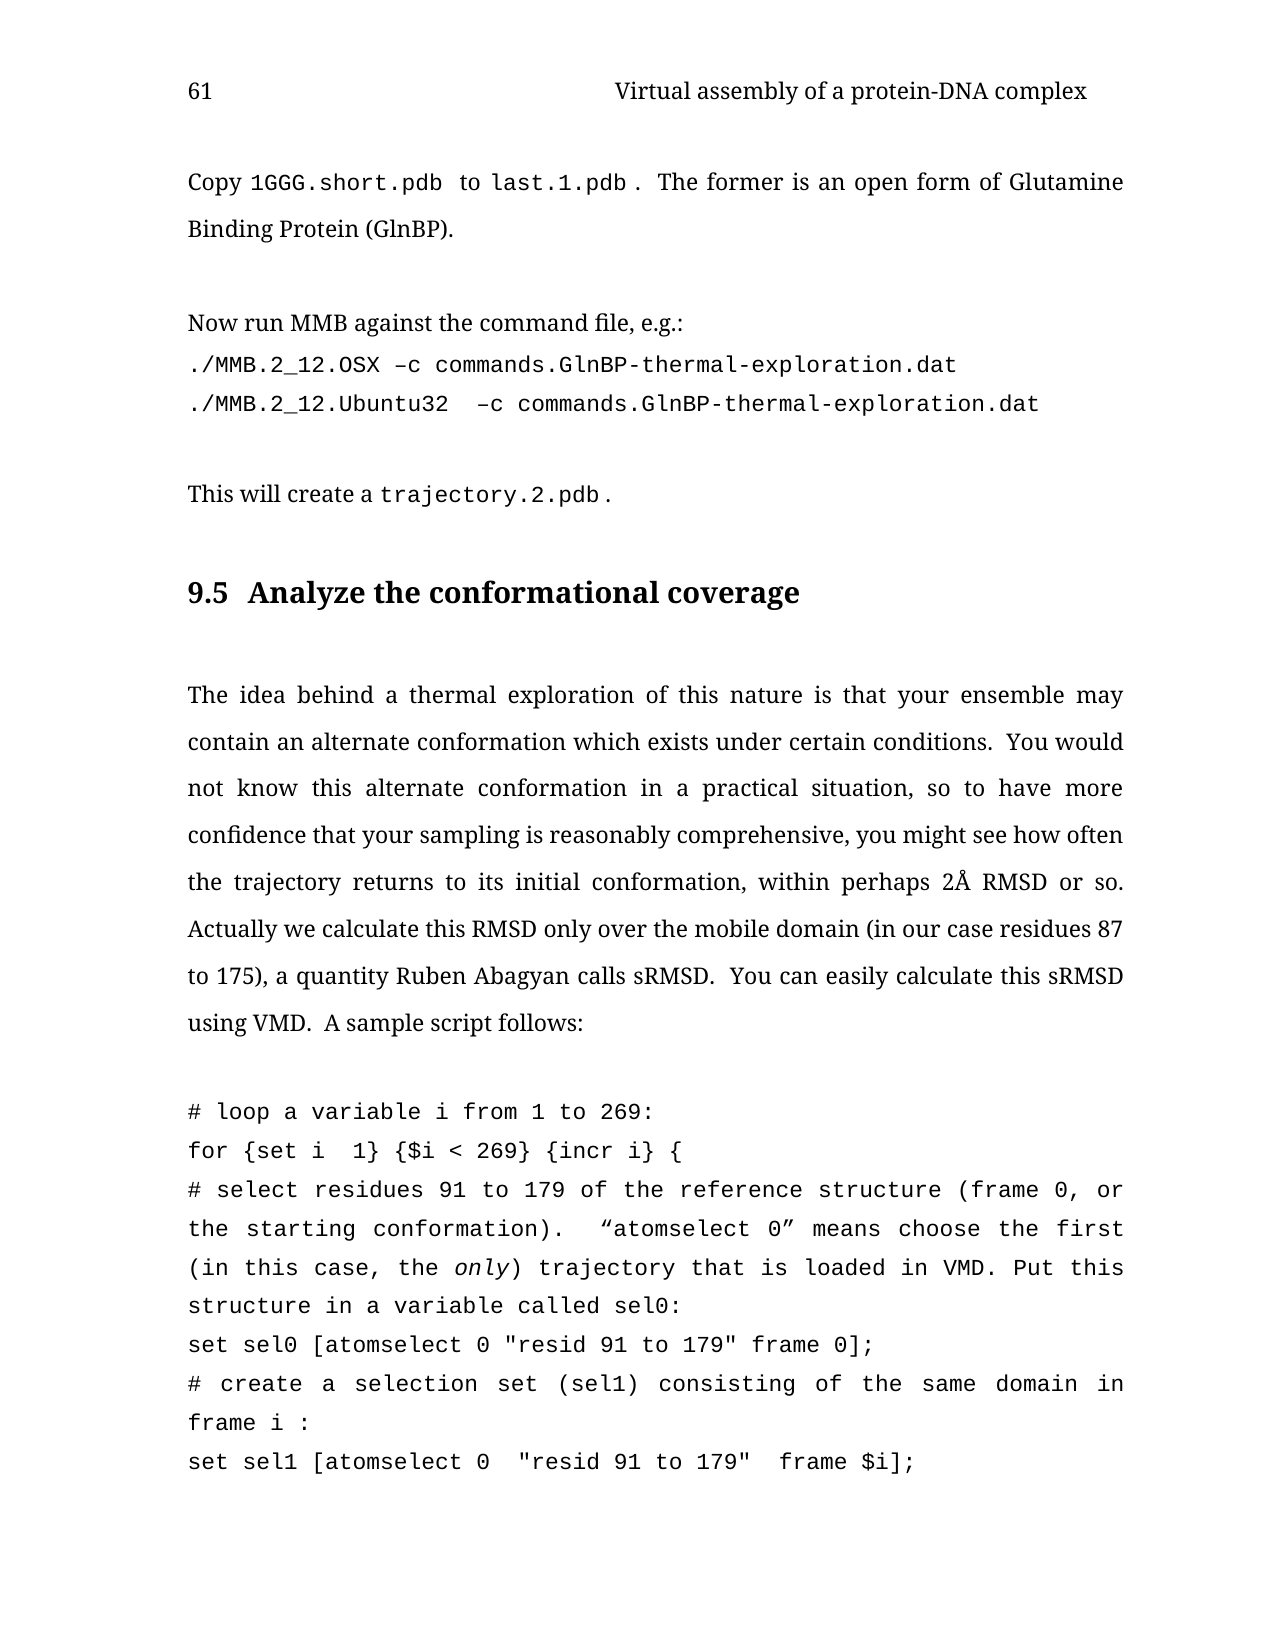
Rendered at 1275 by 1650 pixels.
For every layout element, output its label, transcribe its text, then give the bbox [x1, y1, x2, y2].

text The idea behind a thermal exploration of this nature is that your ensemble may contain an alternate conformation which exists under certain conditions. You would not know this alternate conformation in a practical situation, so to have more confidence that your sampling is reasonably comprehensive, you might see how often the trajectory returns to its initial conformation, within perhaps 2Å RMSD or so. Actually we calculate this RMSD only over the mobile domain (in our case residues 87 to 175), a quantity Ruben Abagyan calls sRMSD. You can easily calculate this sRMSD using VMD. A sample script follows: [187, 679, 1125, 1038]
text Copy 1GGG.short.pdb to last.1.pdb . The former is an open form of Glutamine Binding Protein (GlnBP). [187, 166, 1125, 244]
text ./MMB.2_12.OSX –c commands.GlnBP-thermal-exploration.dat [187, 354, 1125, 380]
text # select residues 91 to 179 of the reference structure (frame 0, or the starting conformation). “atomselect 0” means choose the first (in this case, the only) trajectory that is loaded in VMD. Put this structure in a variable called sel0: [187, 1178, 1125, 1321]
text set sel1 [atomselect 0 "resid 91 to 179" frame $i]; [187, 1450, 1125, 1476]
text set sel0 [atomselect 0 "resid 91 to 179" frame 0]; [187, 1334, 1125, 1359]
text This will create a trajectory.2.pdb . [187, 478, 1125, 510]
subtitle Analyze the conformational coverage [187, 572, 1125, 612]
text # loop a variable i from 1 to 269: [187, 1101, 1125, 1126]
text ./MMB.2_12.Ubuntu32 –c commands.GlnBP-thermal-exploration.dat [187, 393, 1125, 419]
text # create a selection set (sel1) consisting of the same domain in frame i : [187, 1372, 1125, 1437]
text Now run MMB against the command file, e.g.: [187, 307, 1125, 338]
text for {set i 1} {$i < 269} {incr i} { [187, 1139, 1125, 1165]
